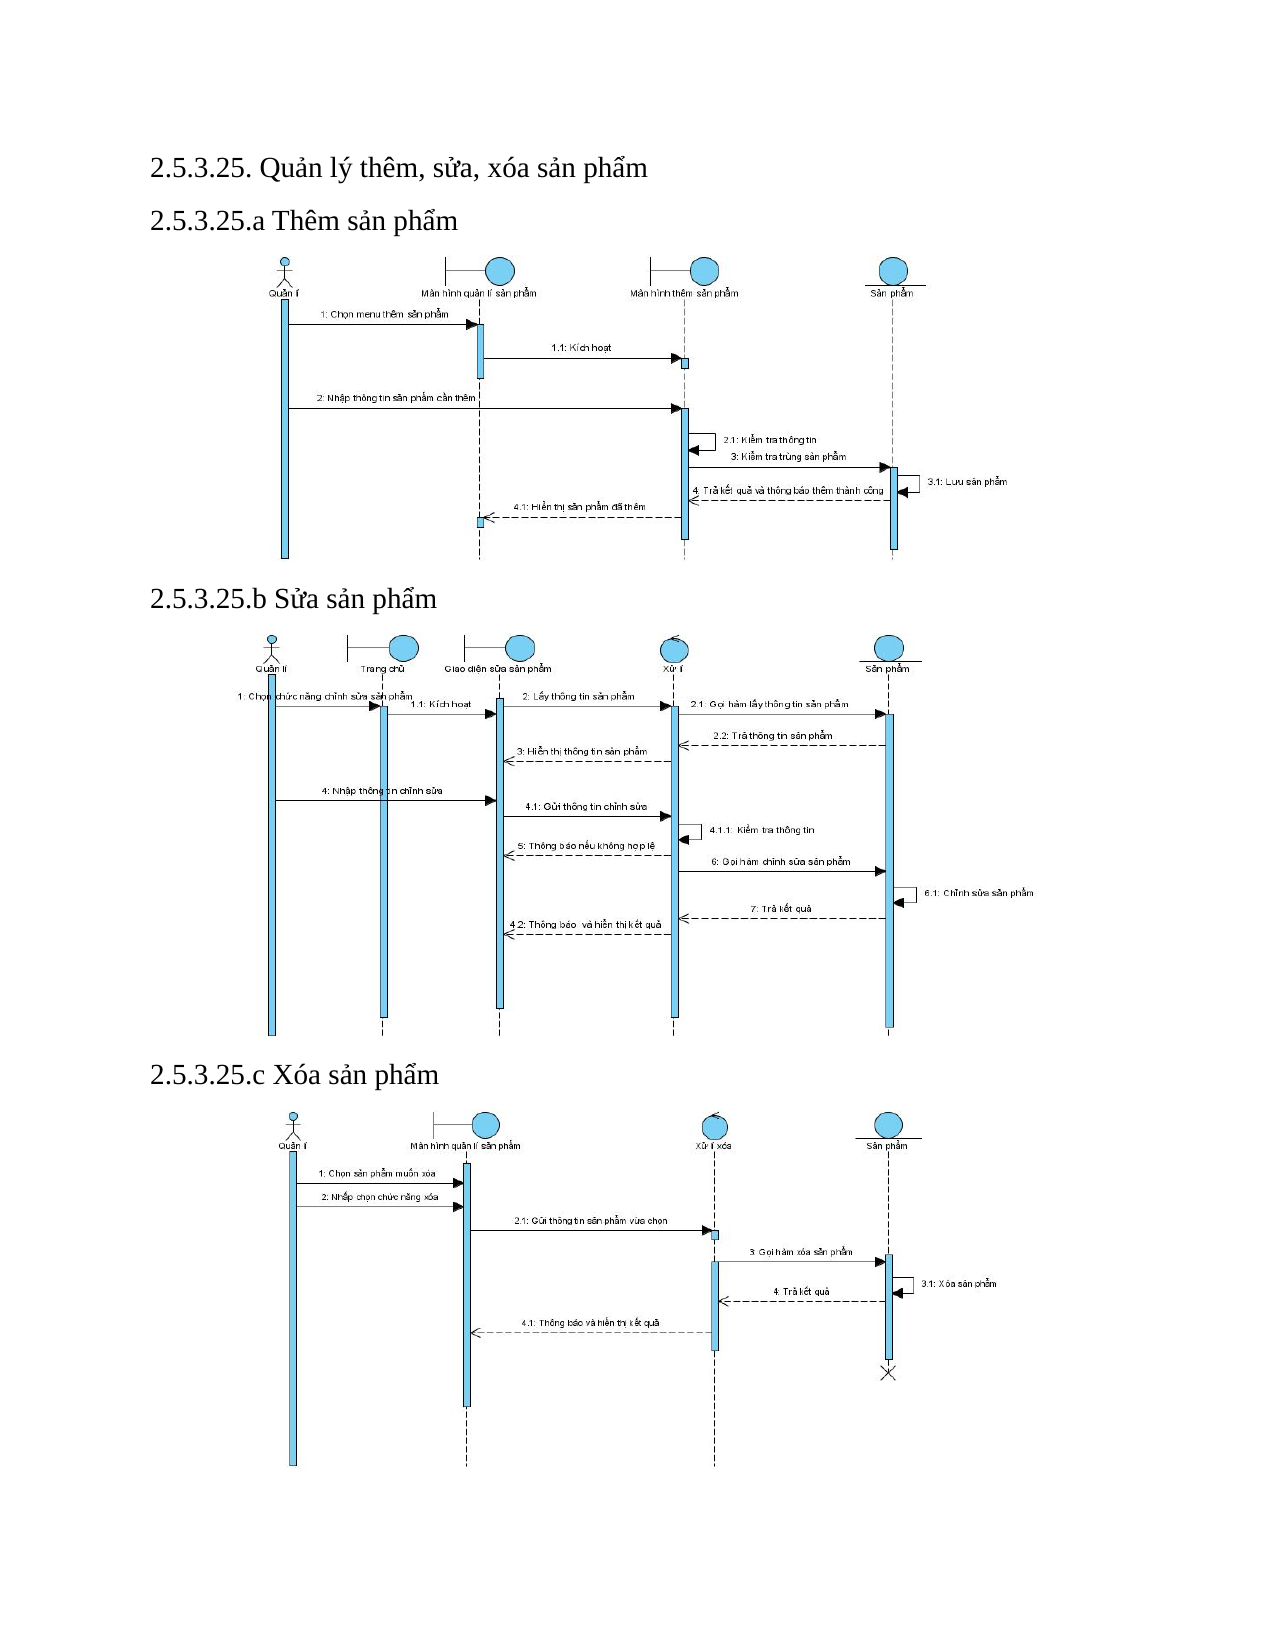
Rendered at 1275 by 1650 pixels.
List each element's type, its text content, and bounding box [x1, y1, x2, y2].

text 2.5.3.25.b Sửa sản phẩm [150, 581, 1125, 615]
text 2.5.3.25. Quản lý thêm, sửa, xóa sản phẩm [150, 150, 1125, 183]
text 2.5.3.25.c Xóa sản phẩm [150, 1057, 1125, 1091]
picture [266, 1110, 1009, 1469]
picture [227, 633, 1048, 1039]
picture [256, 255, 1019, 562]
text 2.5.3.25.a Thêm sản phẩm [150, 203, 1125, 236]
